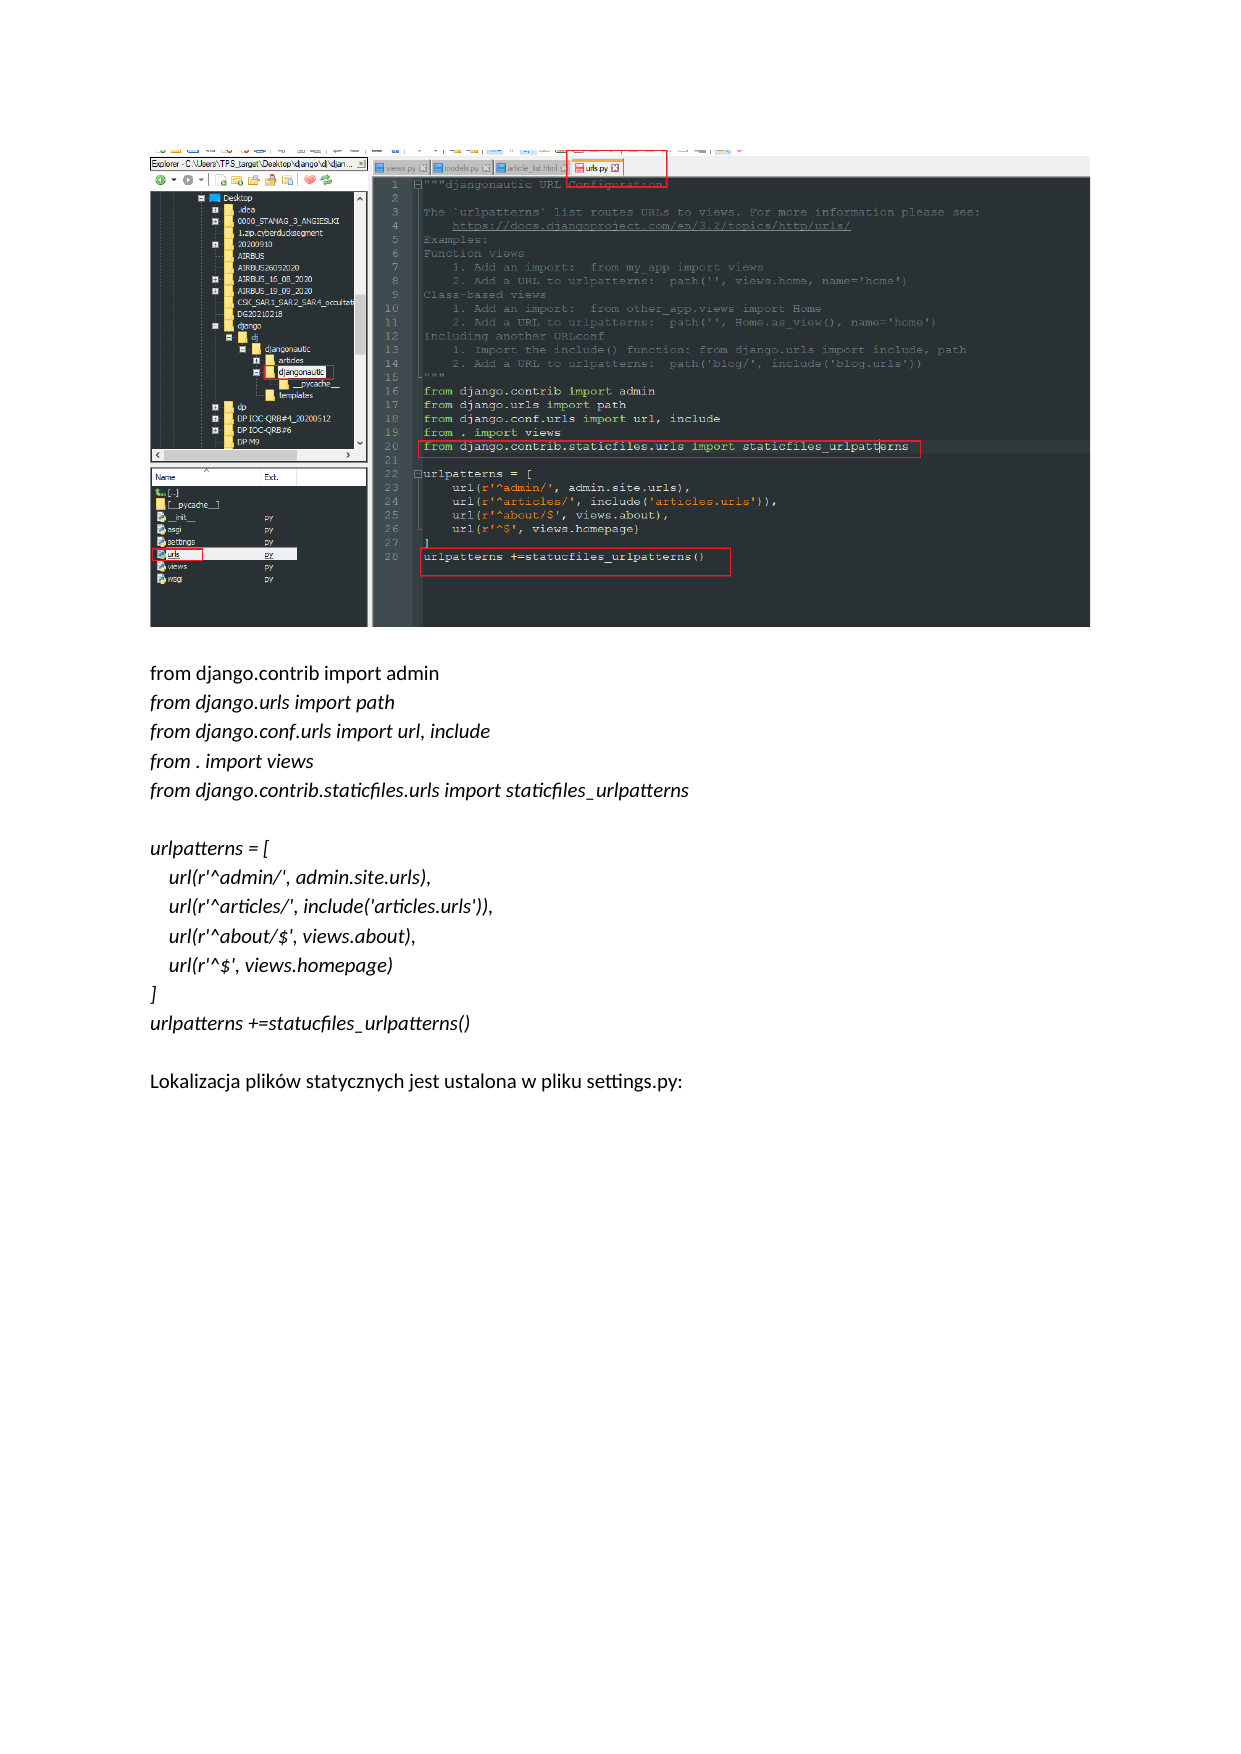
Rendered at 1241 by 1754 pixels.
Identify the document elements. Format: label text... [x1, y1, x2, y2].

text url(r'^$', views.homepage) [150, 952, 1090, 977]
text url(r'^about/$', views.about), [150, 923, 1090, 948]
text from django.conf.urls import url, include [150, 719, 1090, 744]
text from django.contrib.staticfiles.urls import staticfiles_urlpatterns [150, 777, 1090, 802]
text ] [150, 981, 1090, 1007]
text Lokalizacja plików statycznych jest ustalona w pliku settings.py: [150, 1069, 1090, 1094]
picture [150, 150, 1091, 627]
text urlpatterns +=statucfiles_urlpatterns() [150, 1010, 1090, 1036]
text from django.contrib import admin [150, 660, 1090, 686]
text url(r'^articles/', include('articles.urls')), [150, 894, 1090, 919]
text from django.urls import path [150, 689, 1090, 715]
text url(r'^admin/', admin.site.urls), [150, 864, 1090, 890]
text from . import views [150, 748, 1090, 773]
text urlpatterns = [ [150, 835, 1090, 861]
